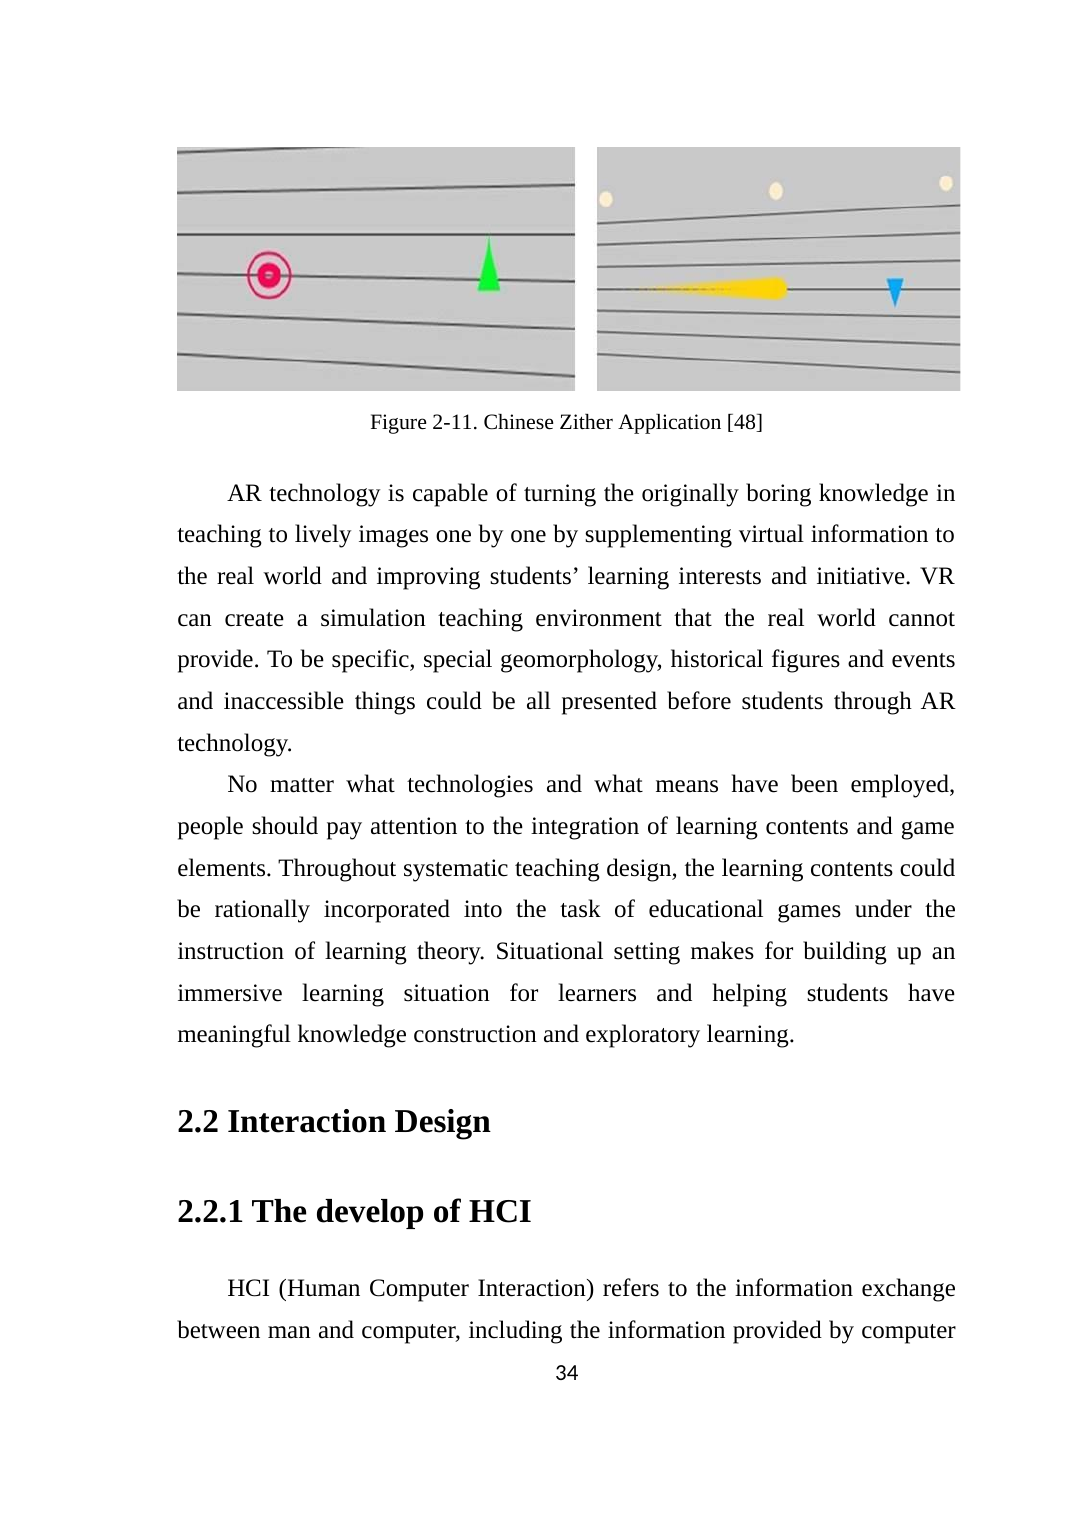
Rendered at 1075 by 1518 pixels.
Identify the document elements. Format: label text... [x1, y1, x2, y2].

text 2.2.1 The develop of HCI [177, 1191, 956, 1230]
text No matter what technologies and what means have been employed, people should pay attention to the integration of learning contents and game elements. Throughout systematic teaching design, the learning contents could be rationally incorporated into the task of educational games under the instruction of learning theory. Situational setting makes for building up an immersive learning situation for learners and helping students have meaningful knowledge construction and exploratory learning. [177, 759, 956, 1051]
text Figure 2-11. Chinese Zither Application [48] [177, 409, 956, 434]
text AR technology is capable of turning the originally boring knowledge in teaching to lively images one by one by supplementing virtual information to the real world and improving students’ learning interests and initiative. VR can create a simulation teaching environment that the real world cannot provide. To be specific, special geomorphology, historical figures and events and inaccessible things could be all presented before students through AR technology. [177, 468, 956, 759]
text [177, 1263, 956, 1346]
text 2.2 Interaction Design [177, 1101, 956, 1139]
picture [177, 147, 961, 391]
